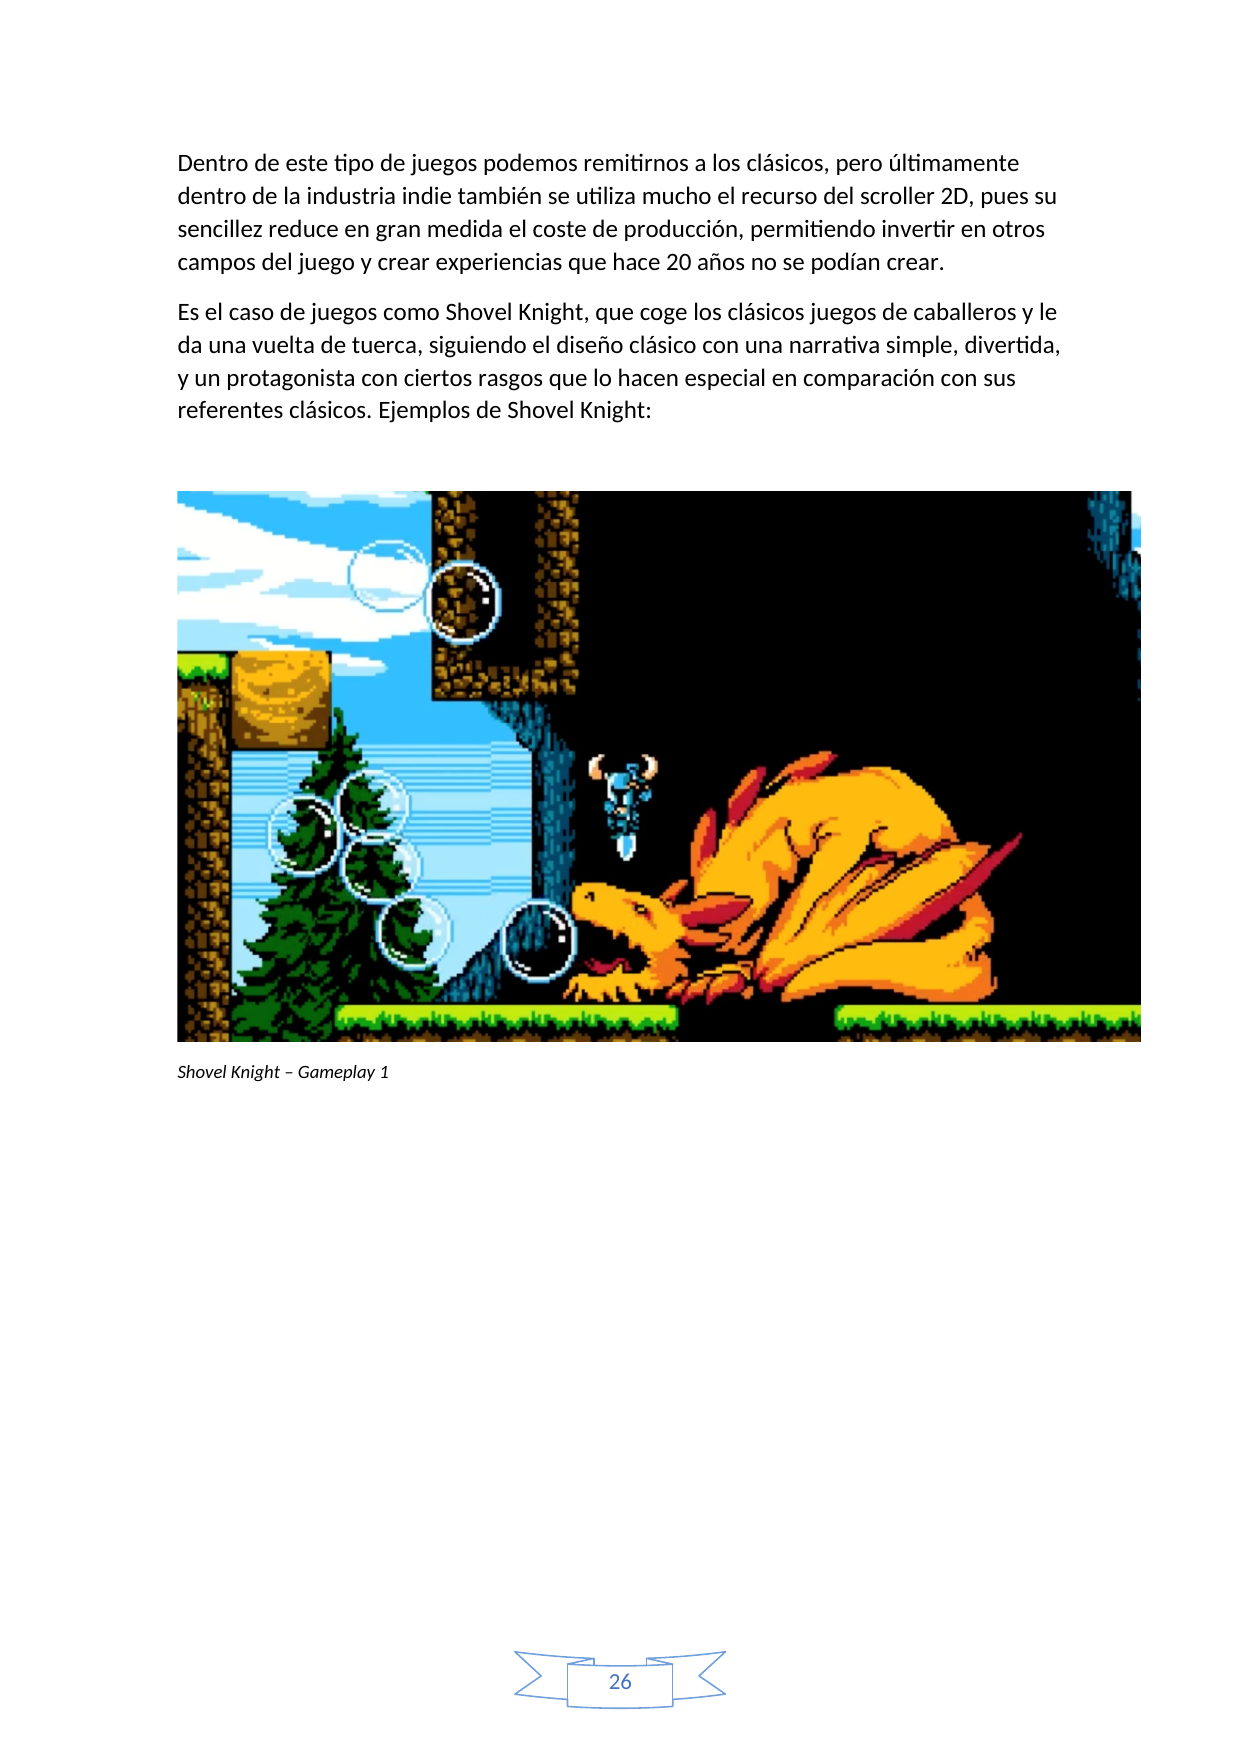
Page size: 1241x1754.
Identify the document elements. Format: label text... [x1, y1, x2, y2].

picture [1097, 491, 1102, 500]
text Dentro de este tipo de juegos podemos remitirnos a los clásicos, pero últimamente dentro de la industria indie también se utiliza mucho el recurso del scroller 2D, pues su sencillez reduce en gran medida el coste de producción, permitiendo invertir en otros campos del juego y crear experiencias que hace 20 años no se podían crear. [177, 148, 1063, 277]
picture [177, 491, 1141, 1042]
text Shovel Knight – Gameplay 1 [177, 1060, 1063, 1083]
picture [1135, 577, 1141, 600]
text Es el caso de juegos como Shovel Knight, que coge los clásicos juegos de caballeros y le da una vuelta de tuerca, siguiendo el diseño clásico con una narrativa simple, divertida, y un protagonista con ciertos rasgos que lo hacen especial en comparación con sus referentes clásicos. Ejemplos de Shovel Knight: [177, 296, 1063, 425]
